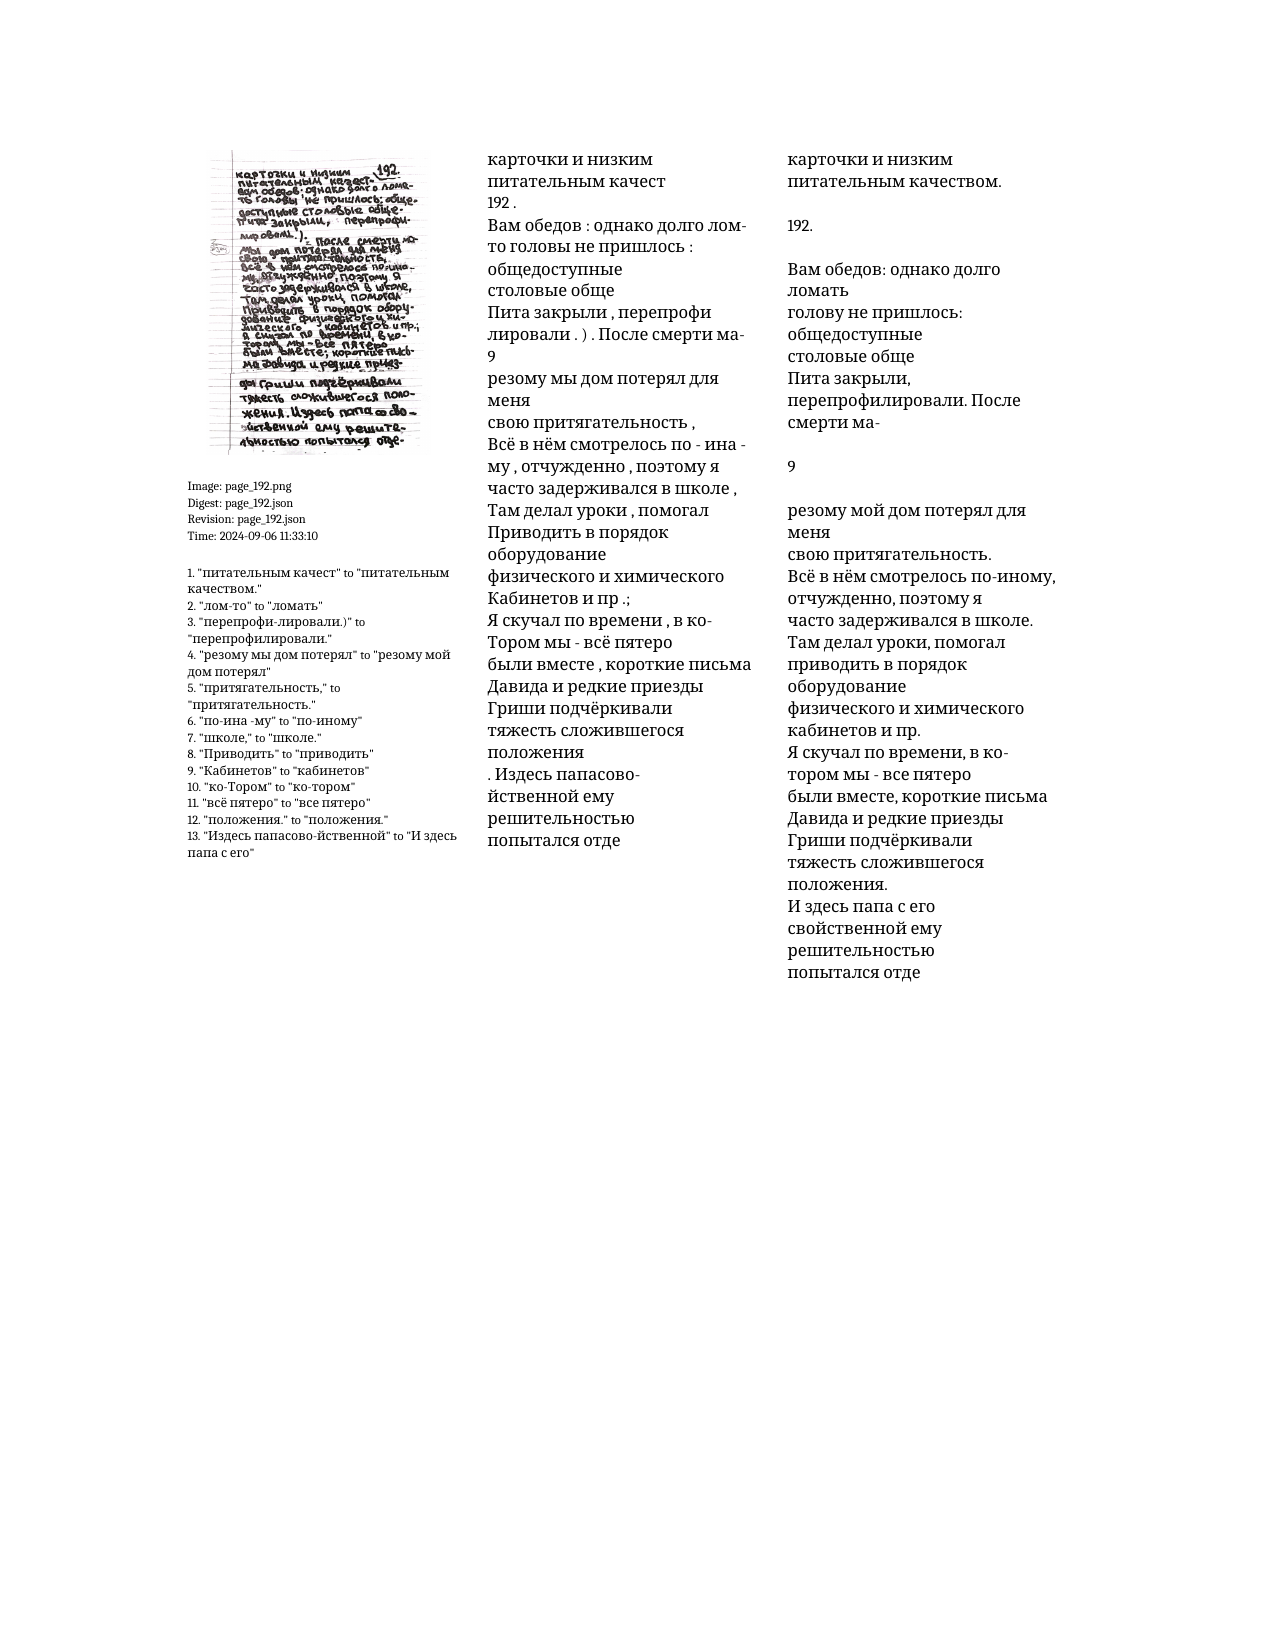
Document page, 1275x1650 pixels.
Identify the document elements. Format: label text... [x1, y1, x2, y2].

table_header Image: page_192.png Digest: page_192.json Revision: page_192.json Time: 2024-09-06 11:33:10 1. "питательным качест" to "питательным качеством." 2. "лом-то" to "ломать" 3. "перепрофи-лировали.)" to "перепрофилировали." 4. "резому мы дом потерял" to "резому мой дом потерял" 5. "притягательность," to "притягательность." 6. "по-ина -му" to "по-иному" 7. "школе," to "школе." 8. "Приводить" to "приводить" 9. "Кабинетов" to "кабинетов" 10. "ко-Тором" to "ко-тором" 11. "всё пятеро" to "все пятеро" 12. "положения." to "положения." 13. "Издесь папасово-йственной" to "И здесь папа с его" [176, 150, 476, 1500]
table_header карточки и низким питательным качест 192 . Вам обедов : однако долго лом- то головы не пришлось : общедоступные столовые обще Пита закрыли , перепрофи лировали . ) . После смерти ма- 9 резому мы дом потерял для меня свою притягательность , Всё в нём смотрелось по - ина - му , отчужденно , поэтому я часто задерживался в школе , Там делал уроки , помогал Приводить в порядок оборудование физического и химического Кабинетов и пр .; Я скучал по времени , в ко- Тором мы - всё пятеро были вместе , короткие письма Давида и редкие приезды Гриши подчёркивали тяжесть сложившегося положения . Издесь папасово- йственной ему решительностью попытался отде [476, 150, 776, 1500]
table_header карточки и низким питательным качеством. 192. Вам обедов: однако долго ломать голову не пришлось: общедоступные столовые обще Пита закрыли, перепрофилировали. После смерти ма- 9 резому мой дом потерял для меня свою притягательность. Всё в нём смотрелось по-иному, отчужденно, поэтому я часто задерживался в школе. Там делал уроки, помогал приводить в порядок оборудование физического и химического кабинетов и пр. Я скучал по времени, в ко- тором мы - все пятеро были вместе, короткие письма Давида и редкие приезды Гриши подчёркивали тяжесть сложившегося положения. И здесь папа с его свойственной ему решительностью попытался отде [776, 150, 1076, 1500]
picture [206, 150, 432, 455]
